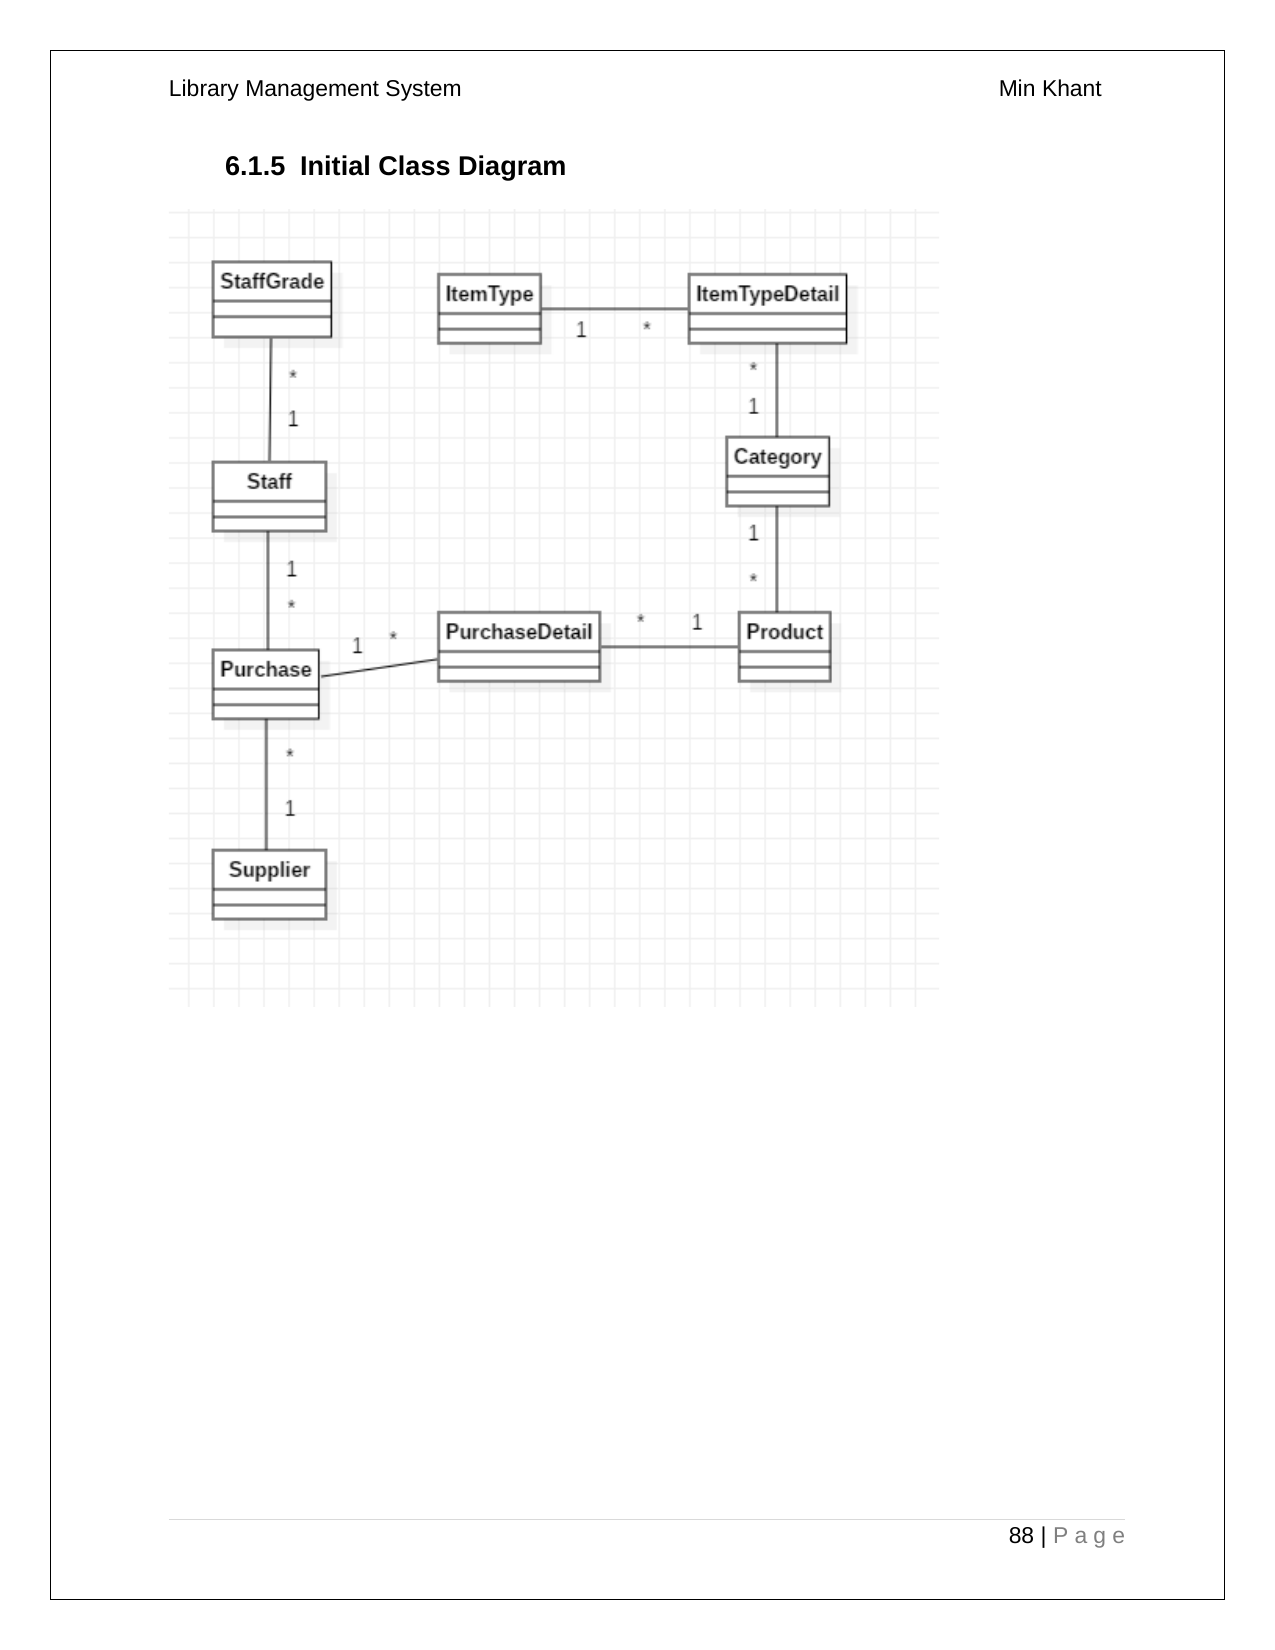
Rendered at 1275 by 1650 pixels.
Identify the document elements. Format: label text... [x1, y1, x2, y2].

picture [168, 209, 940, 1007]
subtitle Initial Class Diagram [225, 150, 1125, 181]
